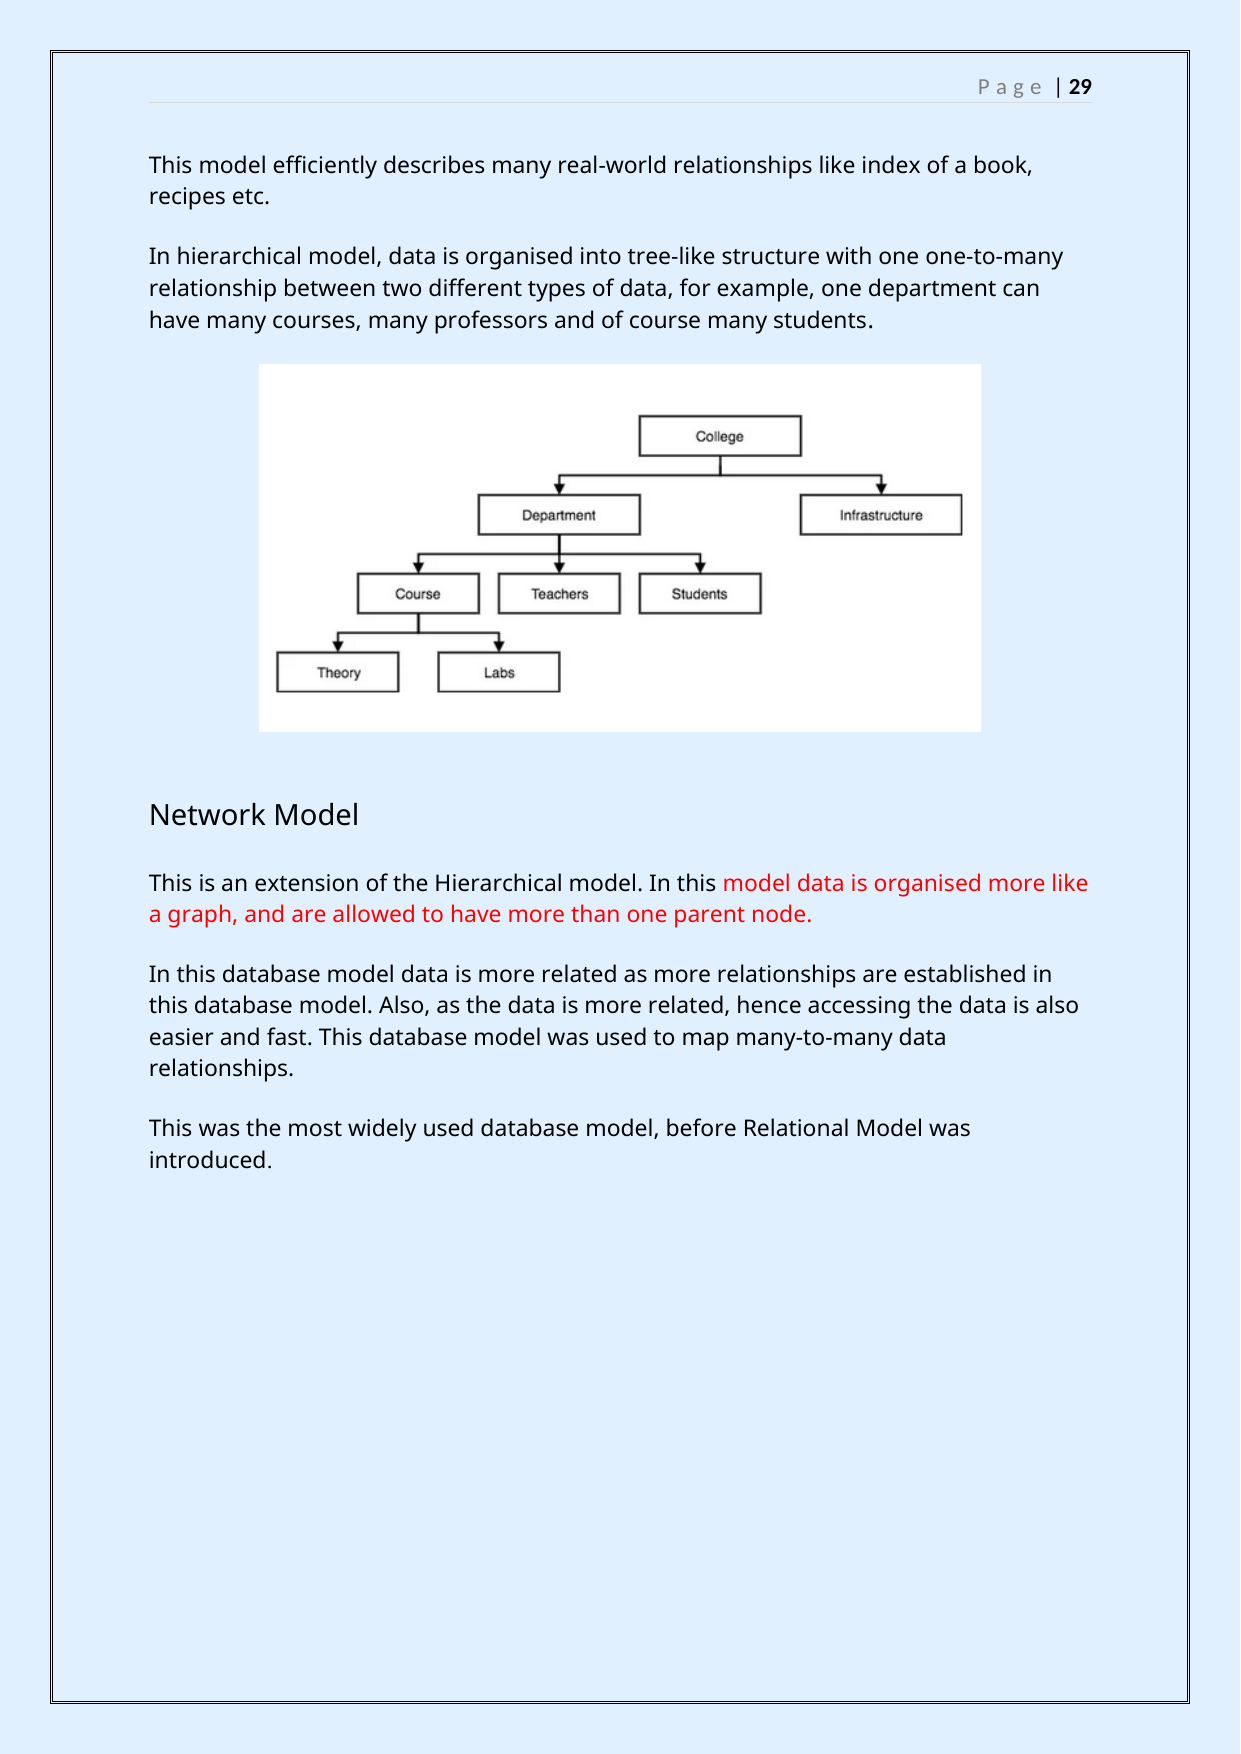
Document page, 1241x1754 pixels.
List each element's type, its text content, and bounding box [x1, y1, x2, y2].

subtitle Network Model [148, 794, 1092, 834]
text This was the most widely used database model, before Relational Model was introduced. [148, 1112, 1092, 1175]
picture [258, 364, 982, 732]
text This model efficiently describes many real-world relationships like index of a book, recipes etc. [148, 148, 1092, 211]
text In hierarchical model, data is organised into tree-like structure with one one-to-many relationship between two different types of data, for example, one department can have many courses, many professors and of course many students. [148, 240, 1092, 335]
text This is an extension of the Hierarchical model. In this model data is organised more like a graph, and are allowed to have more than one parent node. [148, 866, 1092, 929]
text In this database model data is more related as more relationships are established in this database model. Also, as the data is more related, hence accessing the data is also easier and fast. This database model was used to map many-to-many data relationships. [148, 958, 1092, 1083]
